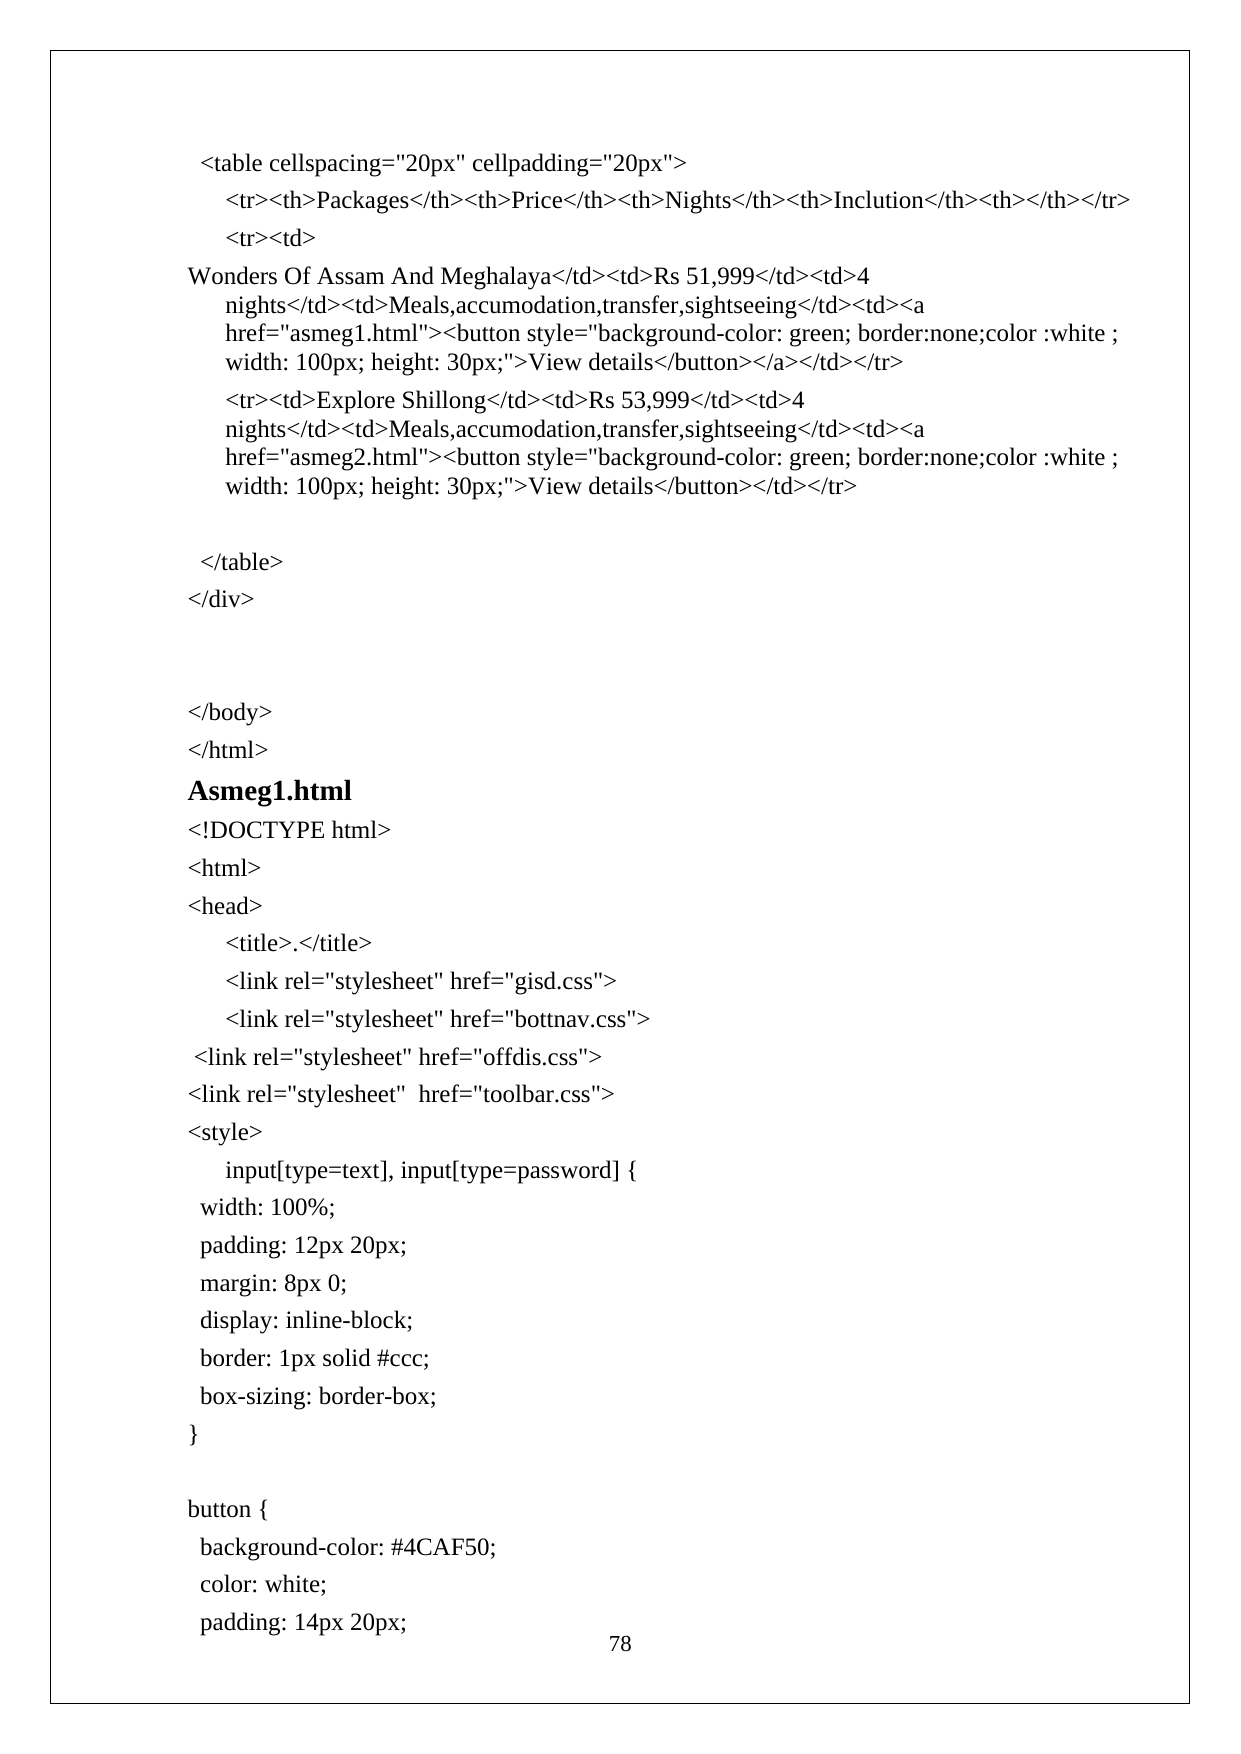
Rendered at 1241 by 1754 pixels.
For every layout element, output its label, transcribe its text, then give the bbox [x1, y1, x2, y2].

subtitle <tr><td>Explore Shillong</td><td>Rs 53,999</td><td>4 nights</td><td>Meals,accumodation,transfer,sightseeing</td><td><a href="asmeg2.html"><button style="background-color: green; border:none;color :white ; width: 100px; height: 30px;">View details</button></td></tr> [187, 385, 1140, 500]
subtitle Wonders Of Assam And Meghalaya</td><td>Rs 51,999</td><td>4 nights</td><td>Meals,accumodation,transfer,sightseeing</td><td><a href="asmeg1.html"><button style="background-color: green; border:none;color :white ; width: 100px; height: 30px;">View details</button></a></td></tr> [187, 261, 1140, 376]
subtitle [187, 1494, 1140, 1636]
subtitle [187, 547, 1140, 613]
subtitle <table cellspacing="20px" cellpadding="20px"> [187, 148, 1140, 177]
subtitle <tr><th>Packages</th><th>Price</th><th>Nights</th><th>Inclution</th><th></th></tr> [187, 186, 1140, 214]
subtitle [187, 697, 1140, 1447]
subtitle <tr><td> [187, 223, 1140, 252]
